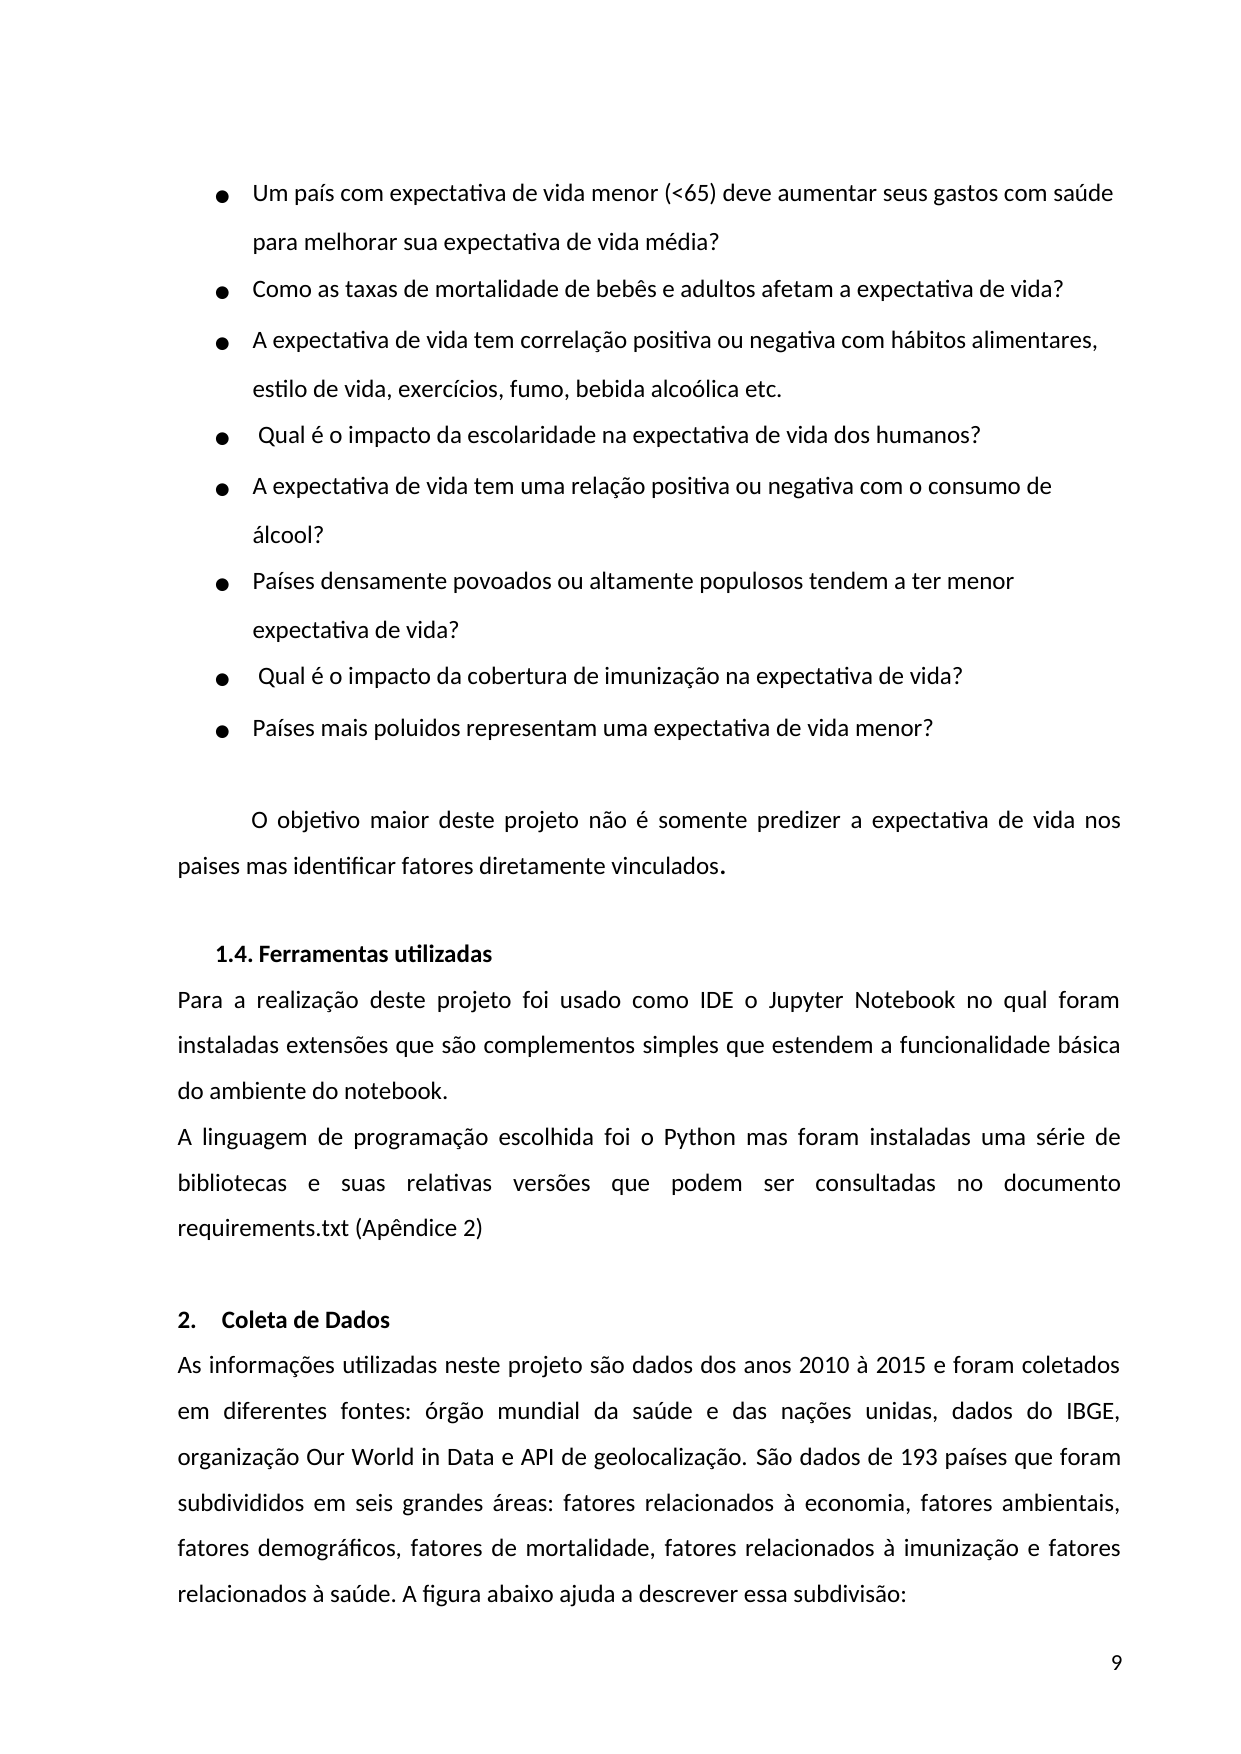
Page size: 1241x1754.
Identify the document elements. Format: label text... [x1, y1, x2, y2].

list Países mais poluidos representam uma expectativa de vida menor? [215, 711, 1122, 746]
list Qual é o impacto da escolaridade na expectativa de vida dos humanos? [215, 419, 1122, 453]
list Países densamente povoados ou altamente populosos tendem a ter menor expectativa de vida? [215, 565, 1122, 645]
list A expectativa de vida tem correlação positiva ou negativa com hábitos alimentares, estilo de vida, exercícios, fumo, bebida alcoólica etc. [215, 323, 1122, 403]
list Um país com expectativa de vida menor (<65) deve aumentar seus gastos com saúde para melhorar sua expectativa de vida média? [215, 177, 1122, 257]
list A expectativa de vida tem uma relação positiva ou negativa com o consumo de álcool? [215, 470, 1122, 550]
subtitle Coleta de Dados [177, 1304, 1122, 1334]
text As informações utilizadas neste projeto são dados dos anos 2010 à 2015 e foram coletados em diferentes fontes: órgão mundial da saúde e das nações unidas, dados do IBGE, organização Our World in Data e API de geolocalização. São dados de 193 países que foram subdivididos em seis grandes áreas: fatores relacionados à economia, fatores ambientais, fatores demográficos, fatores de mortalidade, fatores relacionados à imunização e fatores relacionados à saúde. A figura abaixo ajuda a descrever essa subdivisão: [177, 1349, 1122, 1609]
list Qual é o impacto da cobertura de imunização na expectativa de vida? [215, 660, 1122, 694]
text A linguagem de programação escolhida foi o Python mas foram instaladas uma série de bibliotecas e suas relativas versões que podem ser consultadas no documento requirements.txt (Apêndice 2) [177, 1121, 1122, 1243]
subtitle Ferramentas utilizadas [215, 938, 1122, 968]
text Para a realização deste projeto foi usado como IDE o Jupyter Notebook no qual foram instaladas extensões que são complementos simples que estendem a funcionalidade básica do ambiente do notebook. [177, 984, 1122, 1106]
text O objetivo maior deste projeto não é somente predizer a expectativa de vida nos paises mas identificar fatores diretamente vinculados. [177, 804, 1122, 881]
list Como as taxas de mortalidade de bebês e adultos afetam a expectativa de vida? [215, 272, 1122, 306]
